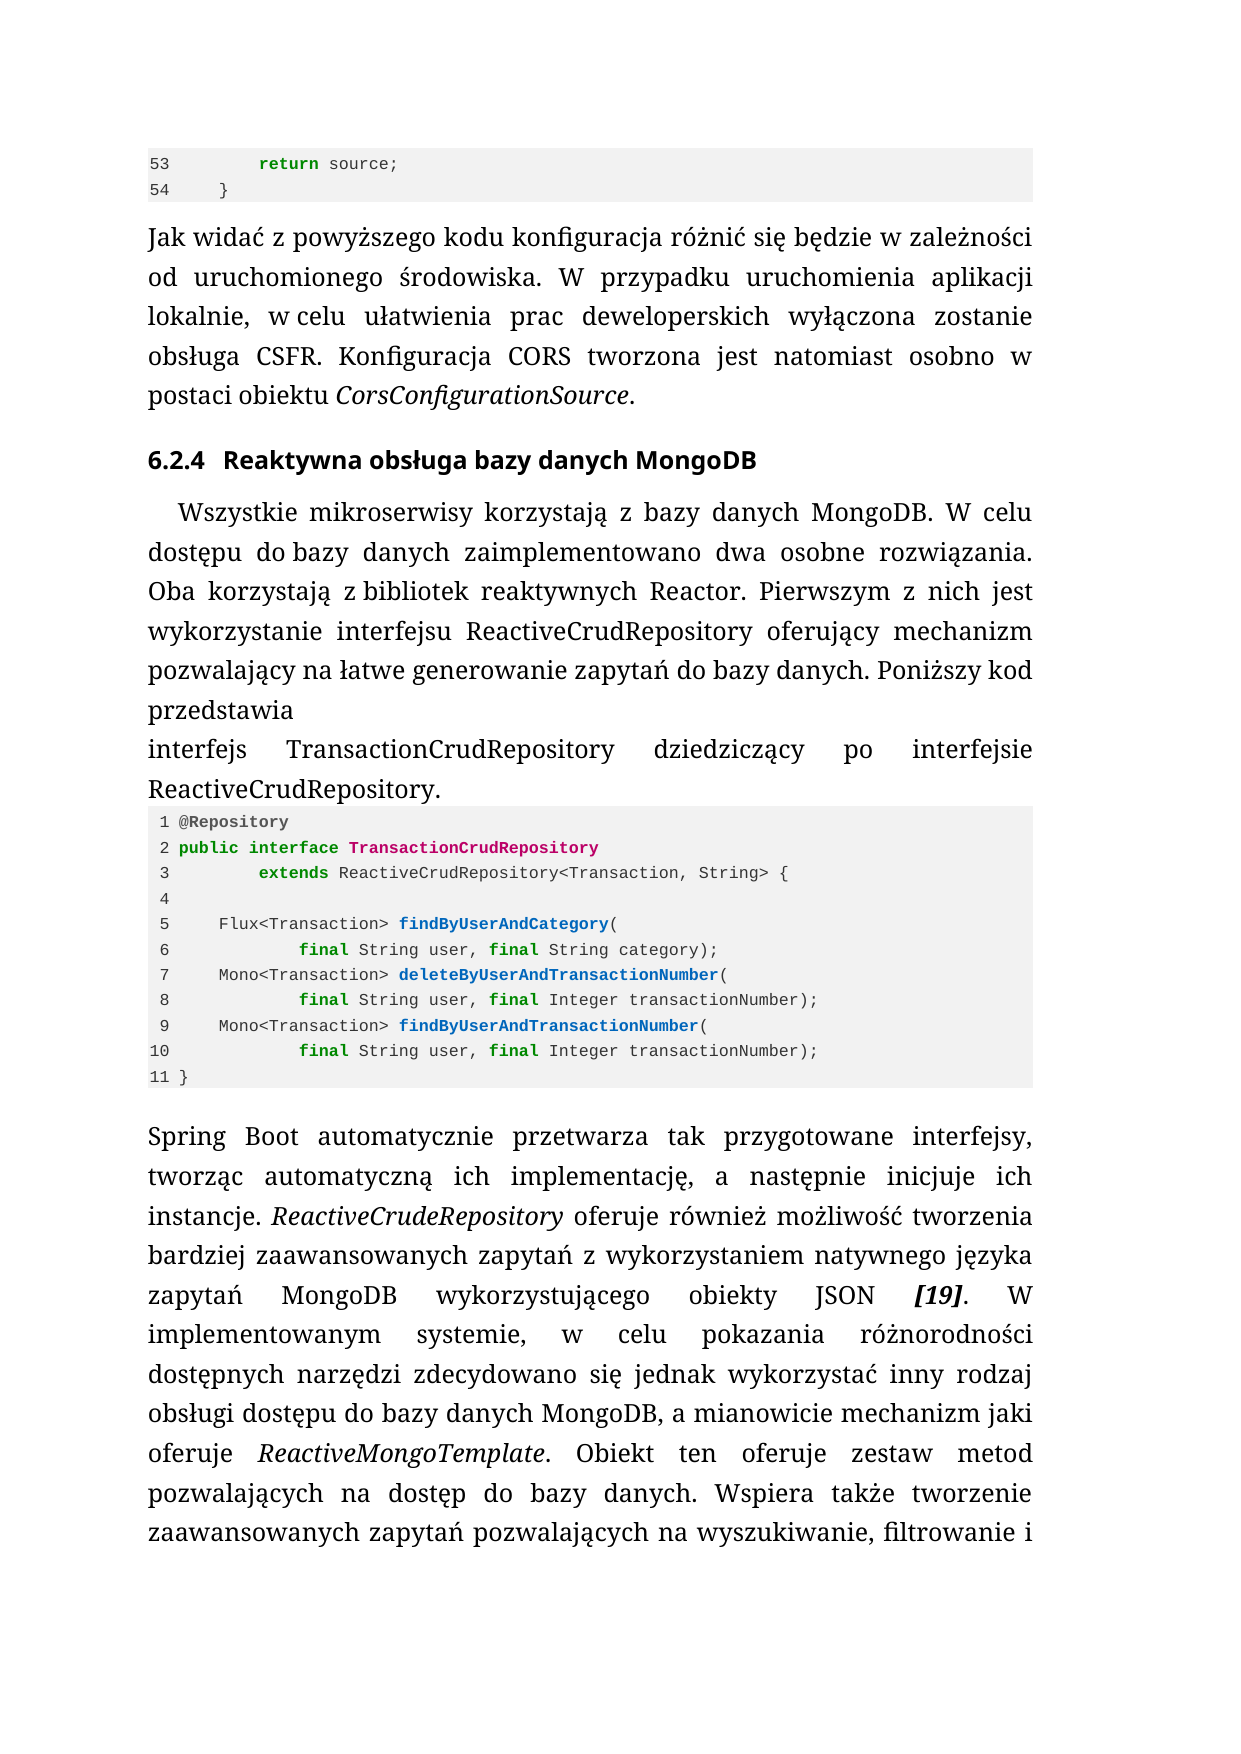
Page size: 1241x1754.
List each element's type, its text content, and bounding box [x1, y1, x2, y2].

text Jak widać z powyższego kodu konfiguracja różnić się będzie w zależności od uruchomionego środowiska. W przypadku uruchomienia aplikacji lokalnie, w celu ułatwienia prac deweloperskich wyłączona zostanie obsługa CSFR. Konfiguracja CORS tworzona jest natomiast osobno w postaci obiektu CorsConfigurationSource. [148, 214, 1033, 412]
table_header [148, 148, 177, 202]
text Wszystkie mikroserwisy korzystają z bazy danych MongoDB. W celu dostępu do bazy danych zaimplementowano dwa osobne rozwiązania. Oba korzystają z bibliotek reaktywnych Reactor. Pierwszym z nich jest wykorzystanie interfejsu ReactiveCrudRepository oferujący mechanizm pozwalający na łatwe generowanie zapytań do bazy danych. Poniższy kod przedstawia interfejs TransactionCrudRepository dziedziczący po interfejsie ReactiveCrudRepository. [148, 489, 1033, 806]
subtitle Reaktywna obsługa bazy danych MongoDB [148, 437, 1033, 477]
